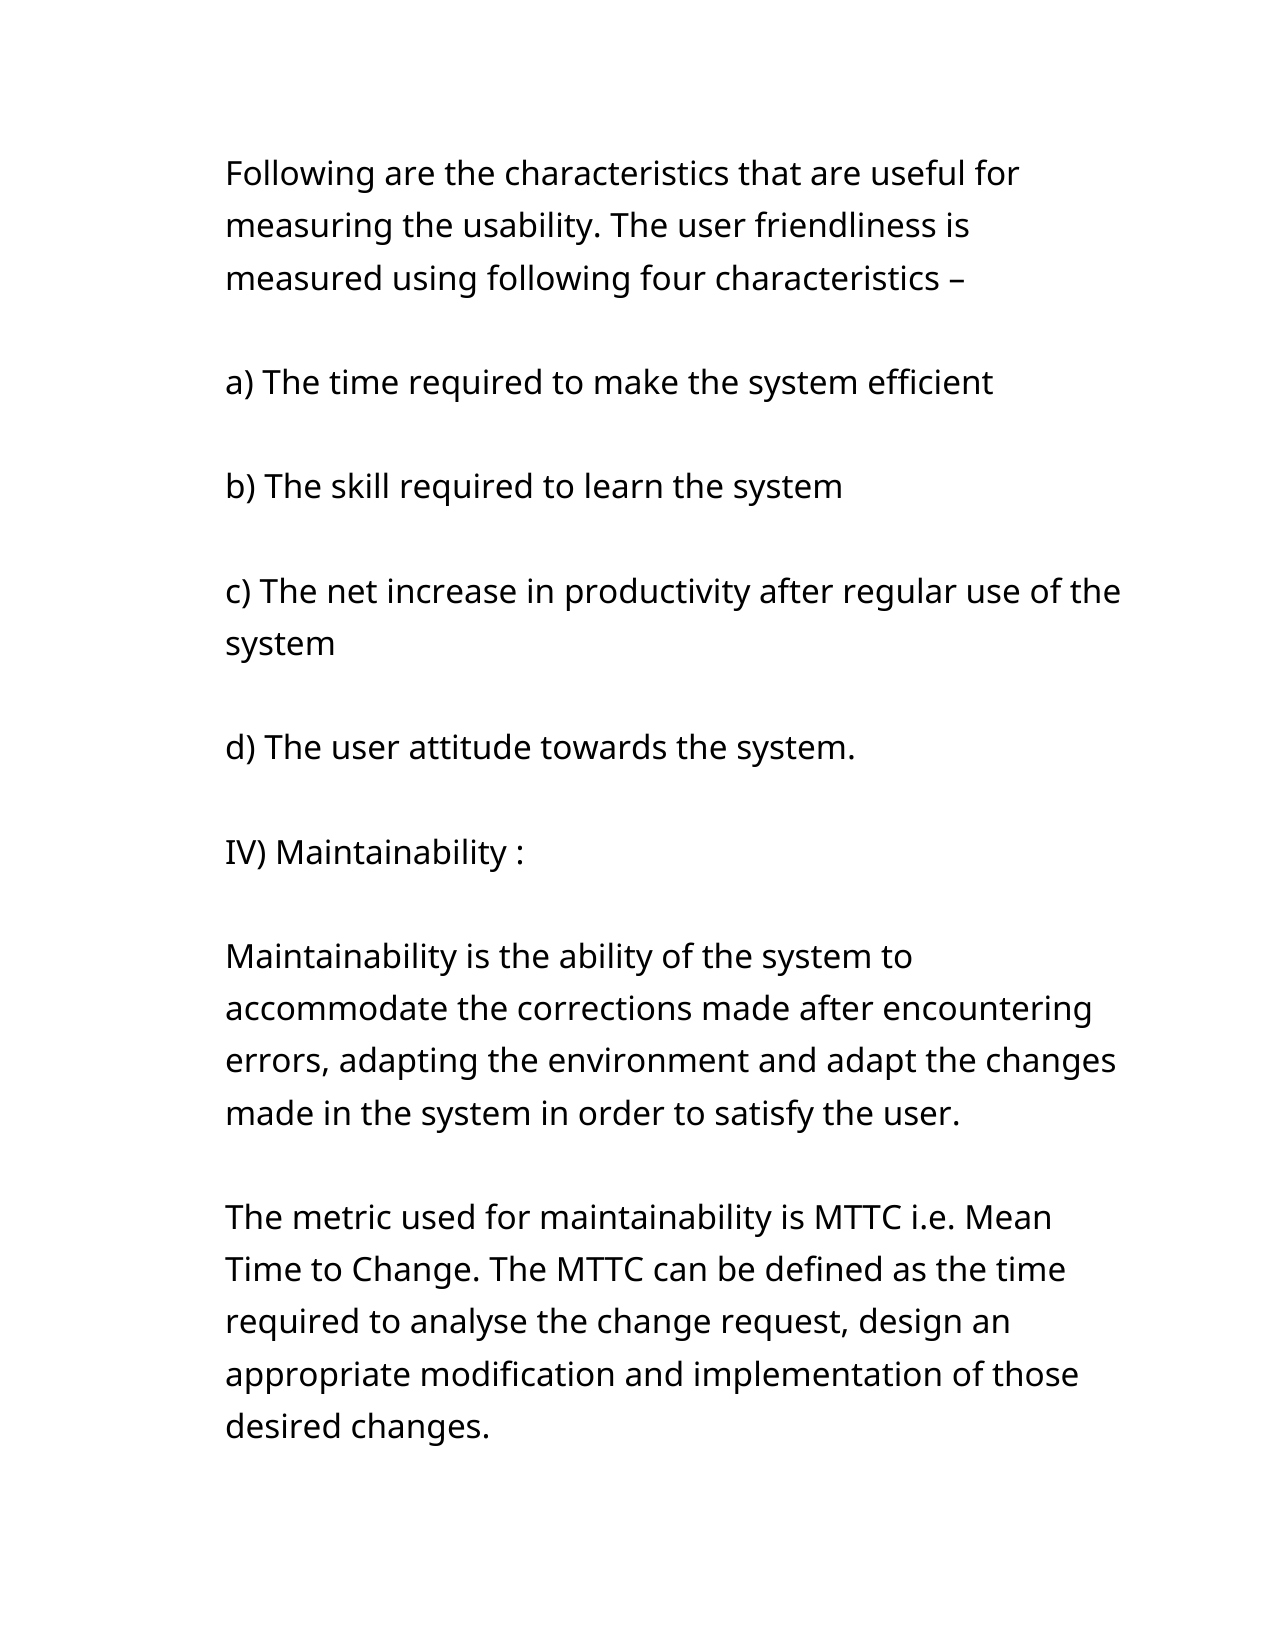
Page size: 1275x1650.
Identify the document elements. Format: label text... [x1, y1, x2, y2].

text The metric used for maintainability is MTTC i.e. Mean Time to Change. The MTTC can be defined as the time required to analyse the change request, design an appropriate modification and implementation of those desired changes. [225, 1194, 1125, 1448]
text Maintainability is the ability of the system to accommodate the corrections made after encountering errors, adapting the environment and adapt the changes made in the system in order to satisfy the user. [225, 933, 1125, 1135]
text IV) Maintainability : [225, 828, 1125, 874]
text b) The skill required to learn the system [225, 463, 1125, 508]
text c) The net increase in productivity after regular use of the system [225, 567, 1125, 665]
text a) The time required to make the system efficient [225, 359, 1125, 404]
text Following are the characteristics that are useful for measuring the usability. The user friendliness is measured using following four characteristics – [225, 150, 1125, 300]
text d) The user attitude towards the system. [225, 724, 1125, 769]
